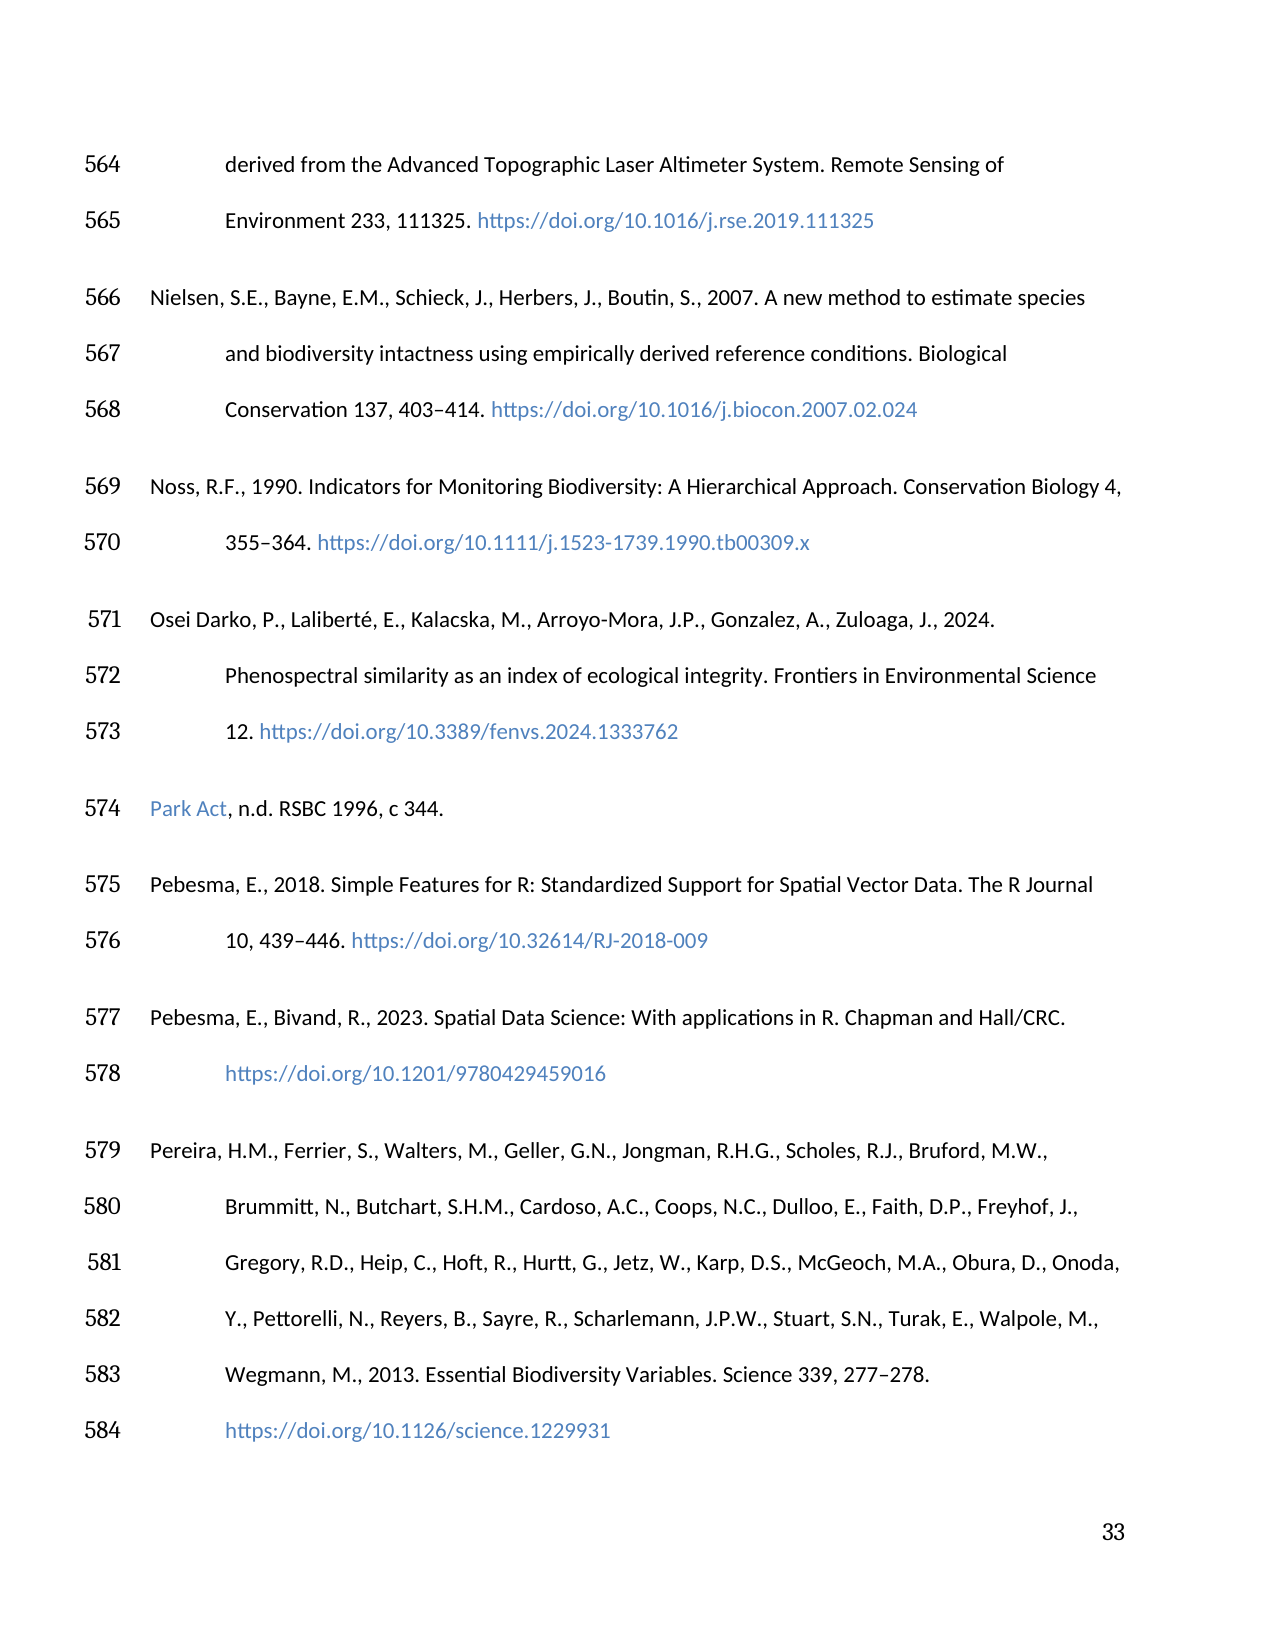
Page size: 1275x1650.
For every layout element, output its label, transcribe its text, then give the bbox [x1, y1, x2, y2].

text Pebesma, E., Bivand, R., 2023. Spatial Data Science: With applications in R. Chapman and Hall/CRC. https://doi.org/10.1201/9780429459016 [150, 1003, 1125, 1088]
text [150, 150, 1125, 234]
text Nielsen, S.E., Bayne, E.M., Schieck, J., Herbers, J., Boutin, S., 2007. A new method to estimate species and biodiversity intactness using empirically derived reference conditions. Biological Conservation 137, 403–414. https://doi.org/10.1016/j.biocon.2007.02.024 [150, 283, 1125, 423]
text Pereira, H.M., Ferrier, S., Walters, M., Geller, G.N., Jongman, R.H.G., Scholes, R.J., Bruford, M.W., Brummitt, N., Butchart, S.H.M., Cardoso, A.C., Coops, N.C., Dulloo, E., Faith, D.P., Freyhof, J., Gregory, R.D., Heip, C., Hoft, R., Hurtt, G., Jetz, W., Karp, D.S., McGeoch, M.A., Obura, D., Onoda, Y., Pettorelli, N., Reyers, B., Sayre, R., Scharlemann, J.P.W., Stuart, S.N., Turak, E., Walpole, M., Wegmann, M., 2013. Essential Biodiversity Variables. Science 339, 277–278. https://doi.org/10.1126/science.1229931 [150, 1136, 1125, 1445]
text Park Act, n.d. RSBC 1996, c 344. [150, 794, 1125, 822]
text Pebesma, E., 2018. Simple Features for R: Standardized Support for Spatial Vector Data. The R Journal 10, 439–446. https://doi.org/10.32614/RJ-2018-009 [150, 871, 1125, 955]
text Noss, R.F., 1990. Indicators for Monitoring Biodiversity: A Hierarchical Approach. Conservation Biology 4, 355–364. https://doi.org/10.1111/j.1523-1739.1990.tb00309.x [150, 472, 1125, 556]
text Osei Darko, P., Laliberté, E., Kalacska, M., Arroyo-Mora, J.P., Gonzalez, A., Zuloaga, J., 2024. Phenospectral similarity as an index of ecological integrity. Frontiers in Environmental Science 12. https://doi.org/10.3389/fenvs.2024.1333762 [150, 605, 1125, 745]
